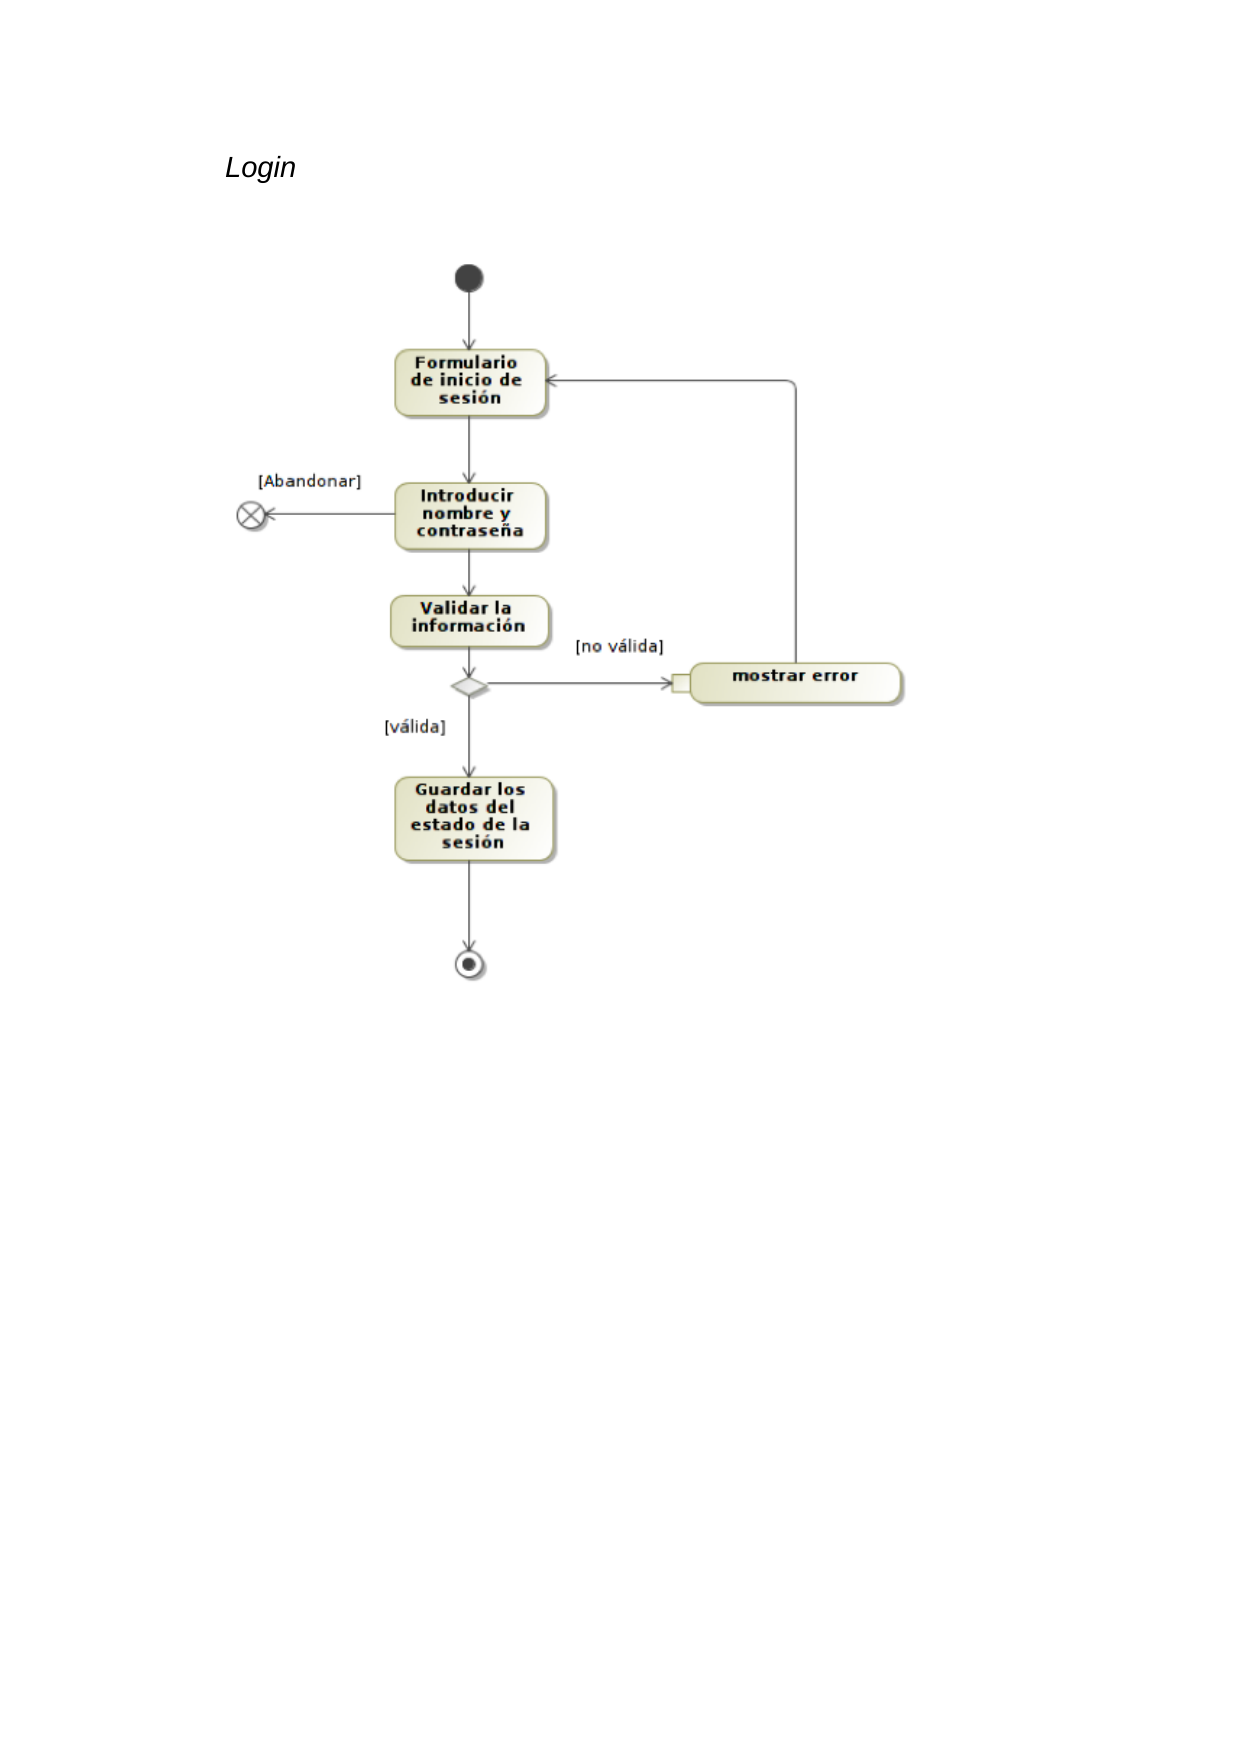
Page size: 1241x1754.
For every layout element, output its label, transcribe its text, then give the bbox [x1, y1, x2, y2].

picture [150, 218, 923, 1047]
text Login [150, 150, 1090, 183]
